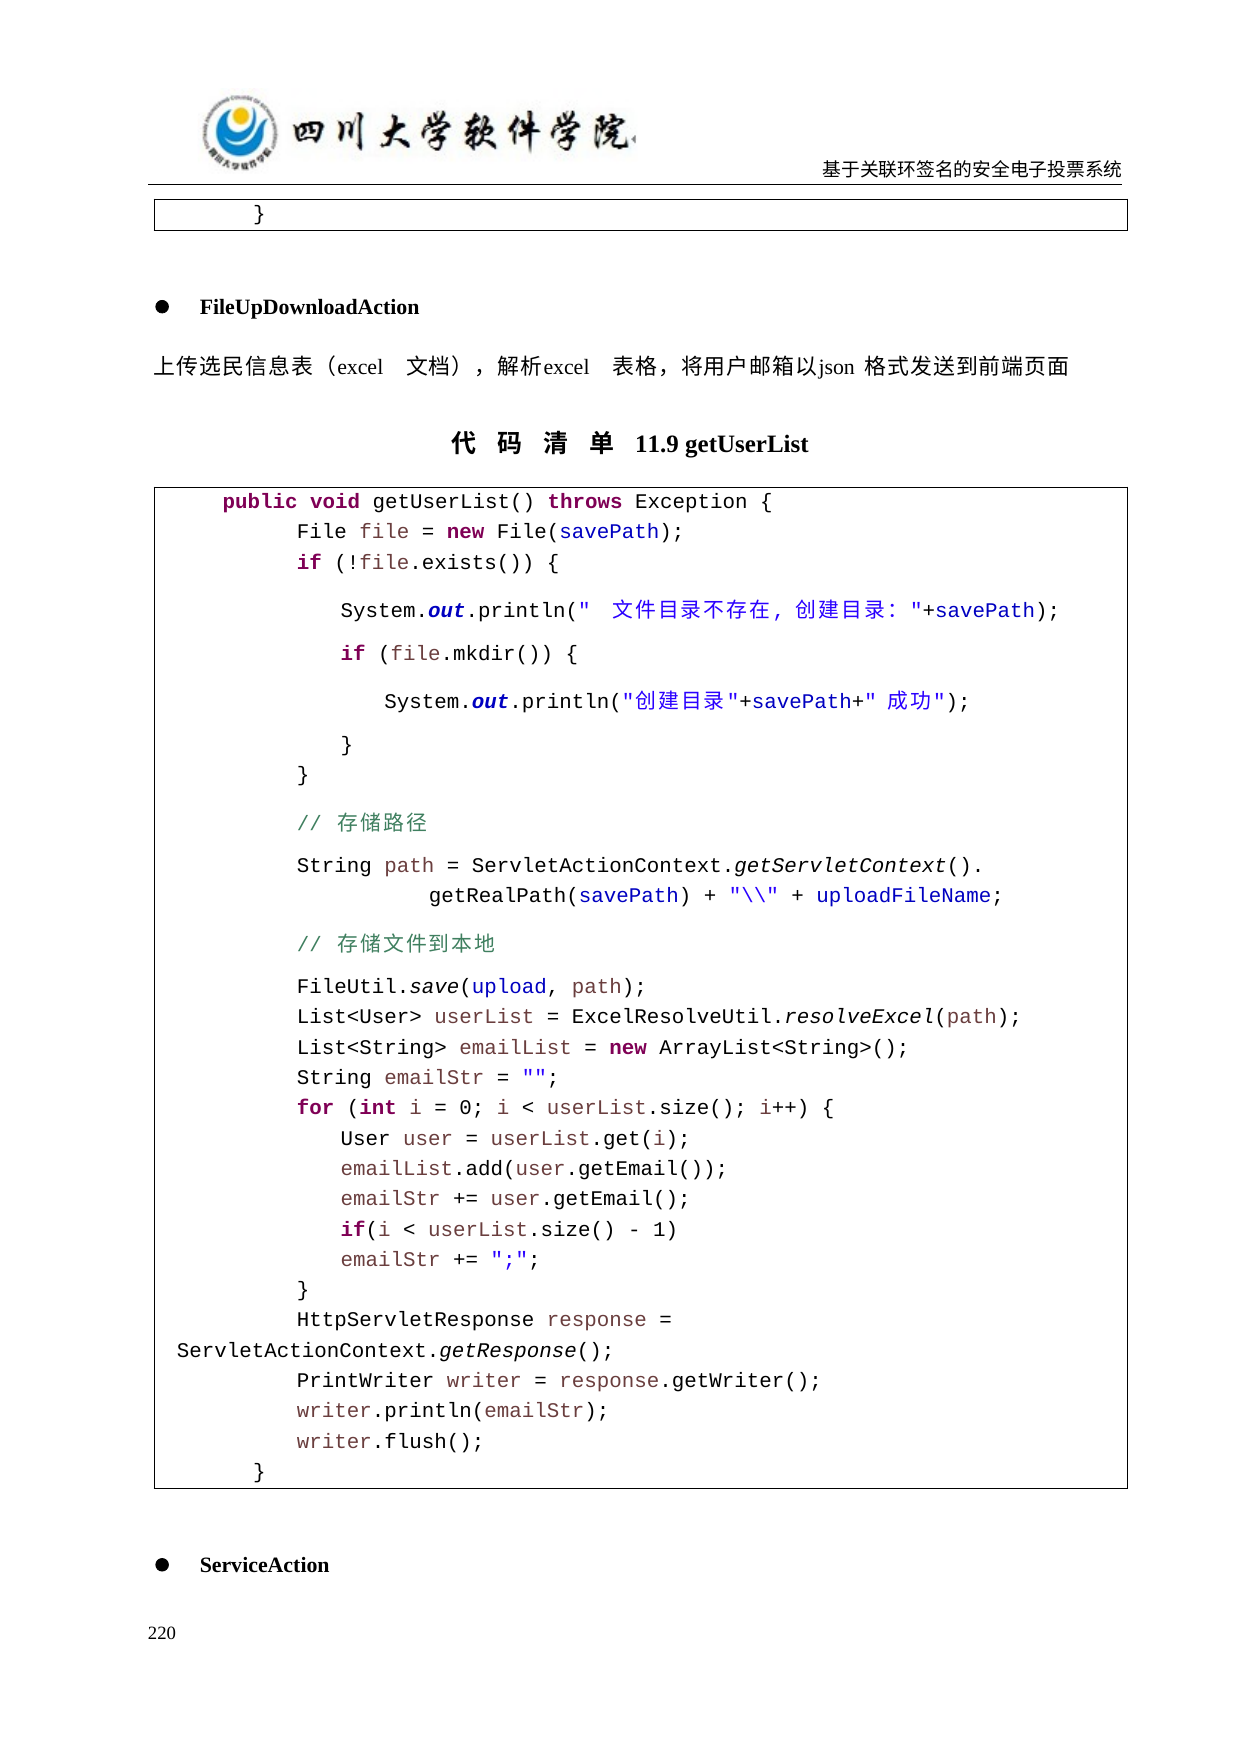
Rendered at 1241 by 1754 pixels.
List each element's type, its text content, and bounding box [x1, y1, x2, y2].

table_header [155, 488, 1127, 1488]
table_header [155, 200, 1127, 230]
text 代码清单11.9 getUserList [154, 411, 1116, 472]
list ServiceAction [154, 1550, 1116, 1580]
picture [197, 88, 639, 177]
list FileUpDownloadAction [154, 292, 1116, 322]
list 上传选民信息表（excel文档），解析excel表格，将用户邮箱以json格式发送到前端页面 [154, 334, 1116, 395]
